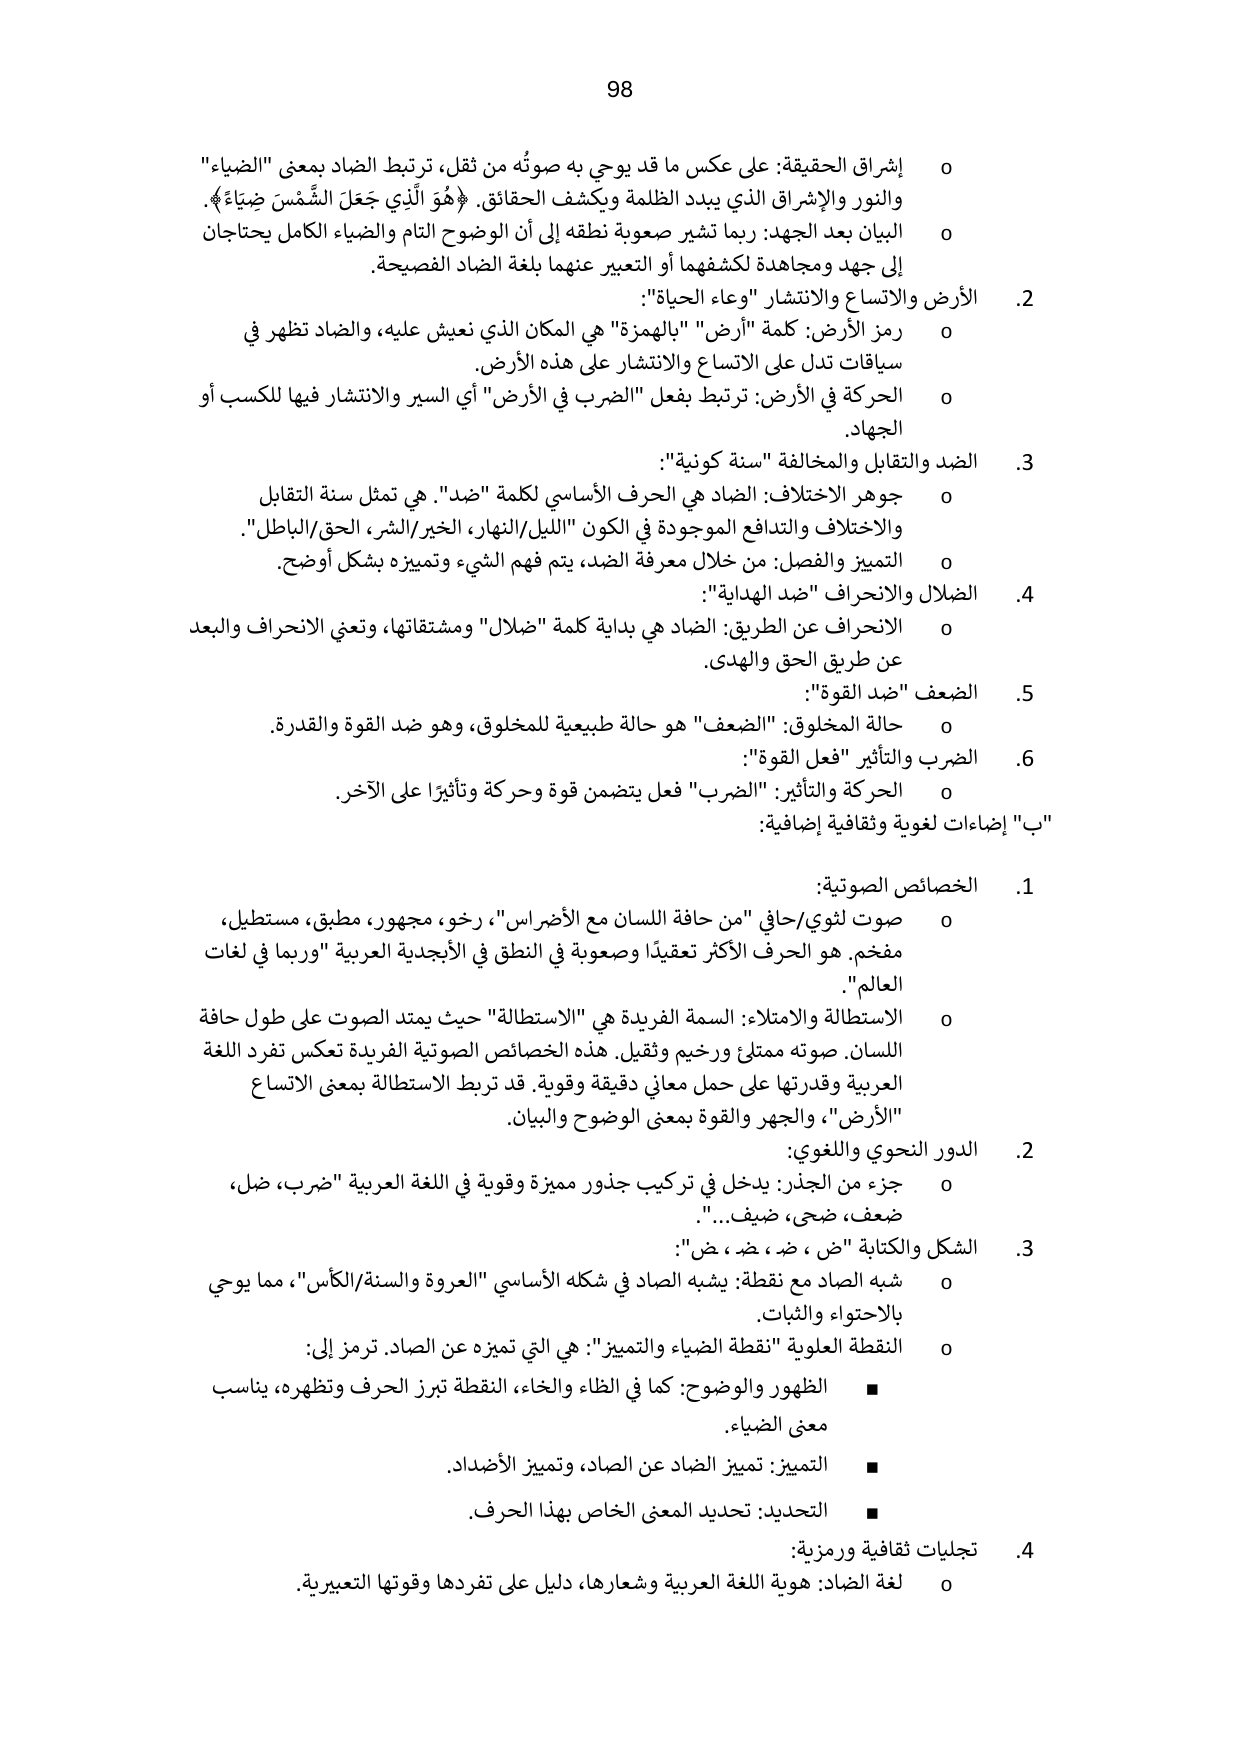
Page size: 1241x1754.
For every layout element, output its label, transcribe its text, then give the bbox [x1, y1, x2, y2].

list الضد والتقابل والمخالفة "سنة كونية": [187, 446, 1015, 477]
list إشراق الحقيقة: على عكس ما قد يوحي به صوتُه من ثقل، ترتبط الضاد بمعنى "الضياء" والنور والإشراق الذي يبدد الظلمة ويكشف الحقائق. ﴿هُوَ الَّذِي جَعَلَ الشَّمْسَ ضِيَاءً﴾. [187, 150, 940, 213]
list شبه الصاد مع نقطة: يشبه الصاد في شكله الأساسي "العروة والسنة/الكأس"، مما يوحي بالاحتواء والثبات. [187, 1265, 940, 1329]
list التمييز والفصل: من خلال معرفة الضد، يتم فهم الشيء وتمييزه بشكل أوضح. [187, 545, 940, 576]
list جوهر الاختلاف: الضاد هي الحرف الأساسي لكلمة "ضد". هي تمثل سنة التقابل والاختلاف والتدافع الموجودة في الكون "الليل/النهار، الخير/الشر، الحق/الباطل". [187, 479, 940, 543]
list رمز الأرض: كلمة "أرض" "بالهمزة" هي المكان الذي نعيش عليه، والضاد تظهر في سياقات تدل على الاتساع والانتشار على هذه الأرض. [187, 314, 940, 378]
list الضلال والانحراف "ضد الهداية": [187, 578, 1015, 608]
list تجليات ثقافية ورمزية: [187, 1534, 1015, 1565]
list الاستطالة والامتلاء: السمة الفريدة هي "الاستطالة" حيث يمتد الصوت على طول حافة اللسان. صوته ممتلئ ورخيم وثقيل. هذه الخصائص الصوتية الفريدة تعكس تفرد اللغة العربية وقدرتها على حمل معاني دقيقة وقوية. قد تربط الاستطالة بمعنى الاتساع "الأرض"، والجهر والقوة بمعنى الوضوح والبيان. [187, 1002, 940, 1131]
list الشكل والكتابة "ض ، ضـ ، ـضـ ، ـض": [187, 1232, 1015, 1263]
list الضرب والتأثير "فعل القوة": [187, 742, 1015, 773]
text "ب" إضاءات لغوية وثقافية إضافية: [187, 808, 1053, 839]
list الحركة في الأرض: ترتبط بفعل "الضرب في الأرض" أي السير والانتشار فيها للكسب أو الجهاد. [187, 380, 940, 444]
list البيان بعد الجهد: ربما تشير صعوبة نطقه إلى أن الوضوح التام والضياء الكامل يحتاجان إلى جهد ومجاهدة لكشفهما أو التعبير عنهما بلغة الضاد الفصيحة. [187, 216, 940, 279]
list لغة الضاد: هوية اللغة العربية وشعارها، دليل على تفردها وقوتها التعبيرية. [187, 1567, 940, 1598]
list الظهور والوضوح: كما في الظاء والخاء، النقطة تبرز الحرف وتظهره، يناسب معنى الضياء. [187, 1364, 865, 1440]
list الدور النحوي واللغوي: [187, 1134, 1015, 1164]
list جزء من الجذر: يدخل في تركيب جذور مميزة وقوية في اللغة العربية "ضرب، ضل، ضعف، ضحى، ضيف...". [187, 1167, 940, 1230]
list صوت لثوي/حافي "من حافة اللسان مع الأضراس"، رخو، مجهور، مطبق، مستطيل، مفخم. هو الحرف الأكثر تعقيدًا وصعوبة في النطق في الأبجدية العربية "وربما في لغات العالم". [187, 903, 940, 1000]
list الخصائص الصوتية: [187, 870, 1015, 901]
list التمييز: تمييز الضاد عن الصاد، وتمييز الأضداد. [187, 1442, 865, 1485]
list الانحراف عن الطريق: الضاد هي بداية كلمة "ضلال" ومشتقاتها، وتعني الانحراف والبعد عن طريق الحق والهدى. [187, 611, 940, 674]
list الأرض والاتساع والانتشار "وعاء الحياة": [187, 282, 1015, 312]
list الضعف "ضد القوة": [187, 677, 1015, 707]
list النقطة العلوية "نقطة الضياء والتمييز": هي التي تميزه عن الصاد. ترمز إلى: [187, 1331, 940, 1362]
list التحديد: تحديد المعنى الخاص بهذا الحرف. [187, 1488, 865, 1531]
list الحركة والتأثير: "الضرب" فعل يتضمن قوة وحركة وتأثيرًا على الآخر. [187, 775, 940, 806]
list حالة المخلوق: "الضعف" هو حالة طبيعية للمخلوق، وهو ضد القوة والقدرة. [187, 709, 940, 740]
